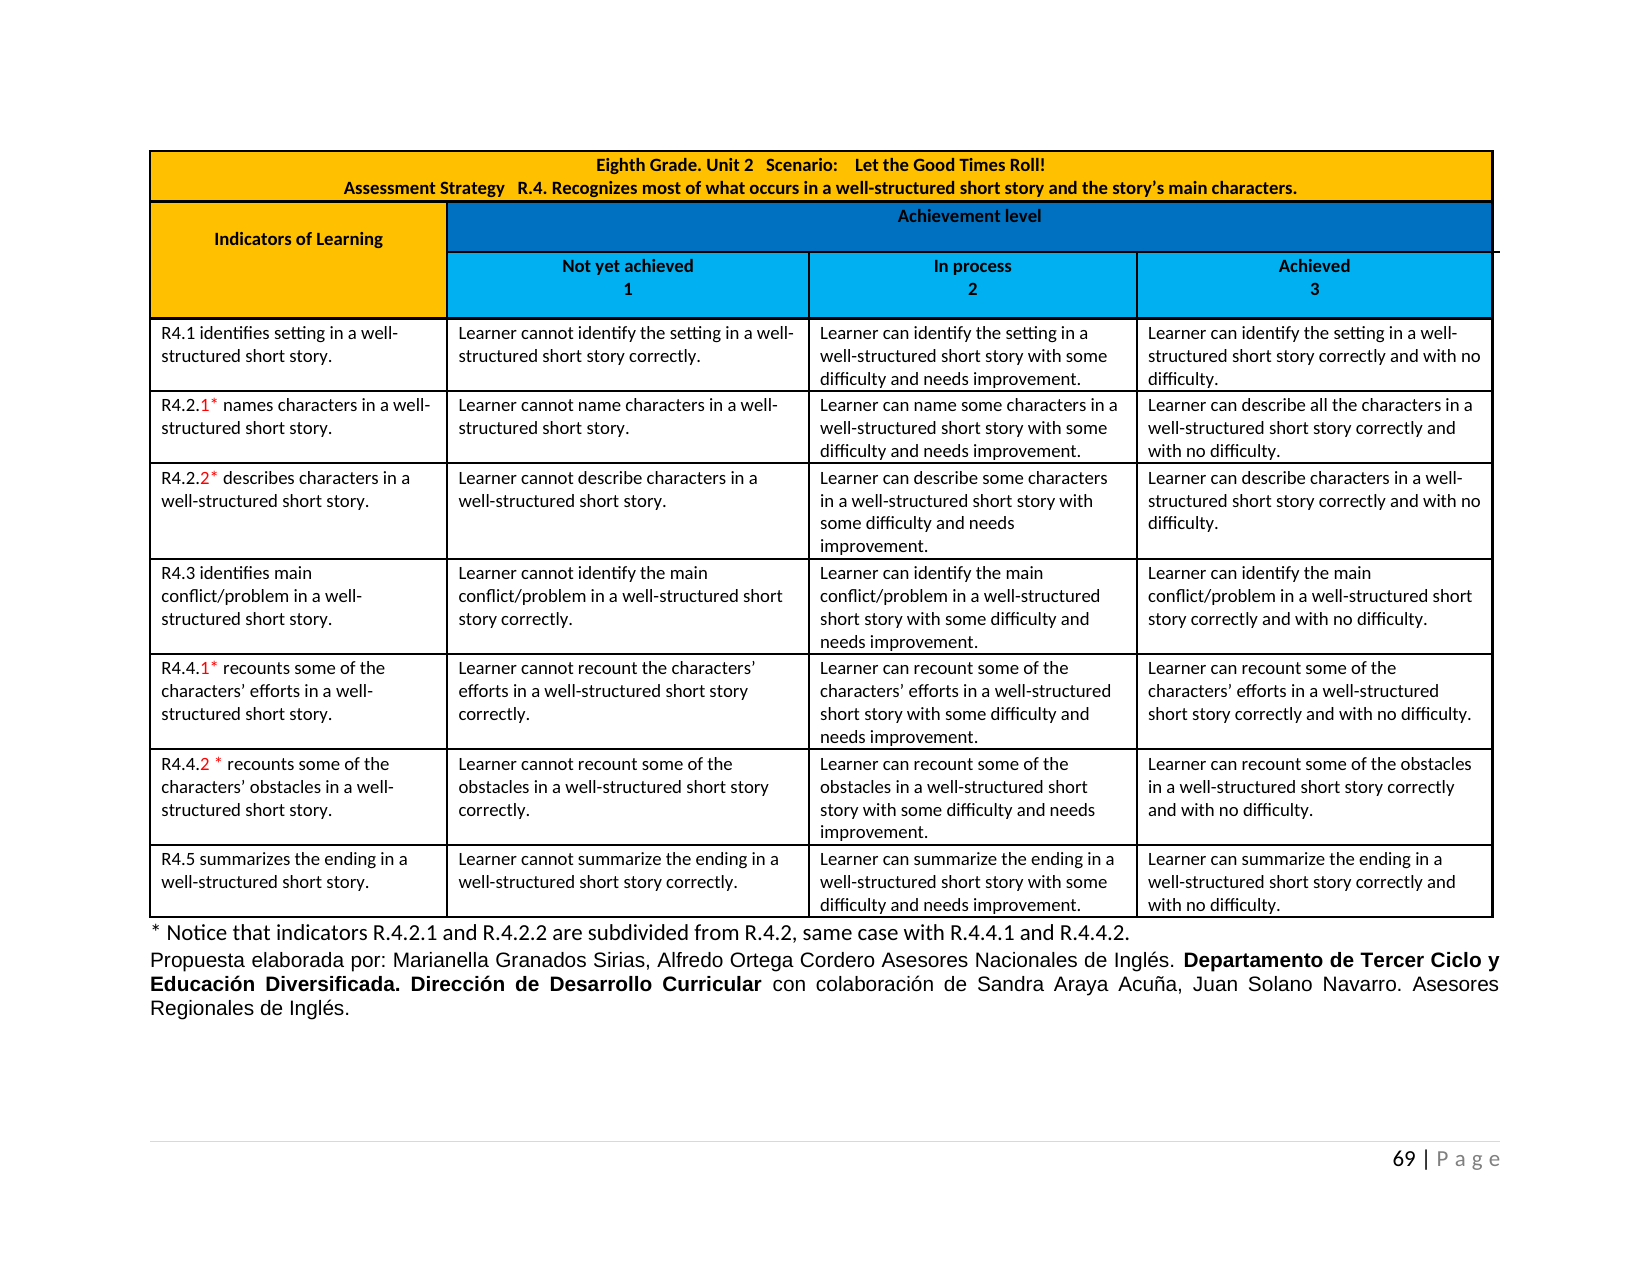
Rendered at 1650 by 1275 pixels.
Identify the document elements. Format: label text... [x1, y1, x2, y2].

table_cell Learner can identify the setting in a well-structured short story with some difficulty and needs improvement. [810, 320, 1136, 390]
table_cell Learner can summarize the ending in a well-structured short story correctly and with no difficulty. [1138, 846, 1491, 916]
table_cell Learner can identify the main conflict/problem in a well-structured short story correctly and with no difficulty. [1138, 560, 1491, 653]
table_cell R4.4.2 * recounts some of the characters’ obstacles in a well-structured short story. [151, 750, 446, 843]
table_cell R4.5 summarizes the ending in a well-structured short story. [151, 846, 446, 916]
table_cell Achievement level [448, 203, 1491, 251]
table_cell Learner can describe all the characters in a well-structured short story correctly and with no difficulty. [1138, 392, 1491, 462]
table_cell Learner can recount some of the characters’ efforts in a well-structured short story correctly and with no difficulty. [1138, 655, 1491, 748]
table_cell Achieved 3 [1138, 253, 1491, 317]
table_cell Learner can describe some characters in a well-structured short story with some difficulty and needs improvement. [810, 464, 1136, 558]
table_cell [1494, 317, 1500, 390]
table_cell R4.2.1* names characters in a well-structured short story. [151, 392, 446, 462]
table_cell R4.3 identifies main conflict/problem in a well-structured short story. [151, 560, 446, 653]
table_cell Learner cannot name characters in a well-structured short story. [448, 392, 808, 462]
table_cell Learner cannot identify the setting in a well-structured short story correctly. [448, 320, 808, 390]
table_header Eighth Grade. Unit 2 Scenario: Let the Good Times Roll! Assessment Strategy R.4. Recognizes most of what occurs in a well-structured short story and the story’s main characters. [151, 152, 1491, 200]
table_cell Learner cannot describe characters in a well-structured short story. [448, 464, 808, 558]
table_cell In process 2 [810, 253, 1136, 317]
table_cell [1494, 462, 1500, 558]
table_cell Learner cannot identify the main conflict/problem in a well-structured short story correctly. [448, 560, 808, 653]
table_cell Learner cannot summarize the ending in a well-structured short story correctly. [448, 846, 808, 916]
table_cell Indicators of Learning [151, 203, 446, 317]
table_cell Not yet achieved 1 [448, 253, 808, 317]
table_cell Learner cannot recount some of the obstacles in a well-structured short story correctly. [448, 750, 808, 843]
table_cell Learner can recount some of the obstacles in a well-structured short story with some difficulty and needs improvement. [810, 750, 1136, 843]
table_cell Learner can name some characters in a well-structured short story with some difficulty and needs improvement. [810, 392, 1136, 462]
table_cell R4.1 identifies setting in a well-structured short story. [151, 320, 446, 390]
table_cell Learner can identify the main conflict/problem in a well-structured short story with some difficulty and needs improvement. [810, 560, 1136, 653]
table_cell [1494, 748, 1500, 843]
table_cell Learner cannot recount the characters’ efforts in a well-structured short story correctly. [448, 655, 808, 748]
table_cell [1494, 390, 1500, 462]
table_cell R4.4.1* recounts some of the characters’ efforts in a well-structured short story. [151, 655, 446, 748]
table_cell [1494, 558, 1500, 653]
text Propuesta elaborada por: Marianella Granados Sirias, Alfredo Ortega Cordero Asesores Nacionales de Inglés. Departamento de Tercer Ciclo y Educación Diversificada. Dirección de Desarrollo Curricular con colaboración de Sandra Araya Acuña, Juan Solano Navarro. Asesores Regionales de Inglés. [150, 948, 1500, 1020]
table_cell [1494, 253, 1500, 317]
table_cell Learner can summarize the ending in a well-structured short story with some difficulty and needs improvement. [810, 846, 1136, 916]
table_cell [1494, 844, 1500, 916]
table_cell [1494, 653, 1500, 748]
table_cell Learner can recount some of the characters’ efforts in a well-structured short story with some difficulty and needs improvement. [810, 655, 1136, 748]
text * Notice that indicators R.4.2.1 and R.4.2.2 are subdivided from R.4.2, same case with R.4.4.1 and R.4.4.2. [150, 918, 1500, 946]
table_cell Learner can identify the setting in a well-structured short story correctly and with no difficulty. [1138, 320, 1491, 390]
table_cell Learner can describe characters in a well-structured short story correctly and with no difficulty. [1138, 464, 1491, 558]
table_cell Learner can recount some of the obstacles in a well-structured short story correctly and with no difficulty. [1138, 750, 1491, 843]
table_cell R4.2.2* describes characters in a well-structured short story. [151, 464, 446, 558]
